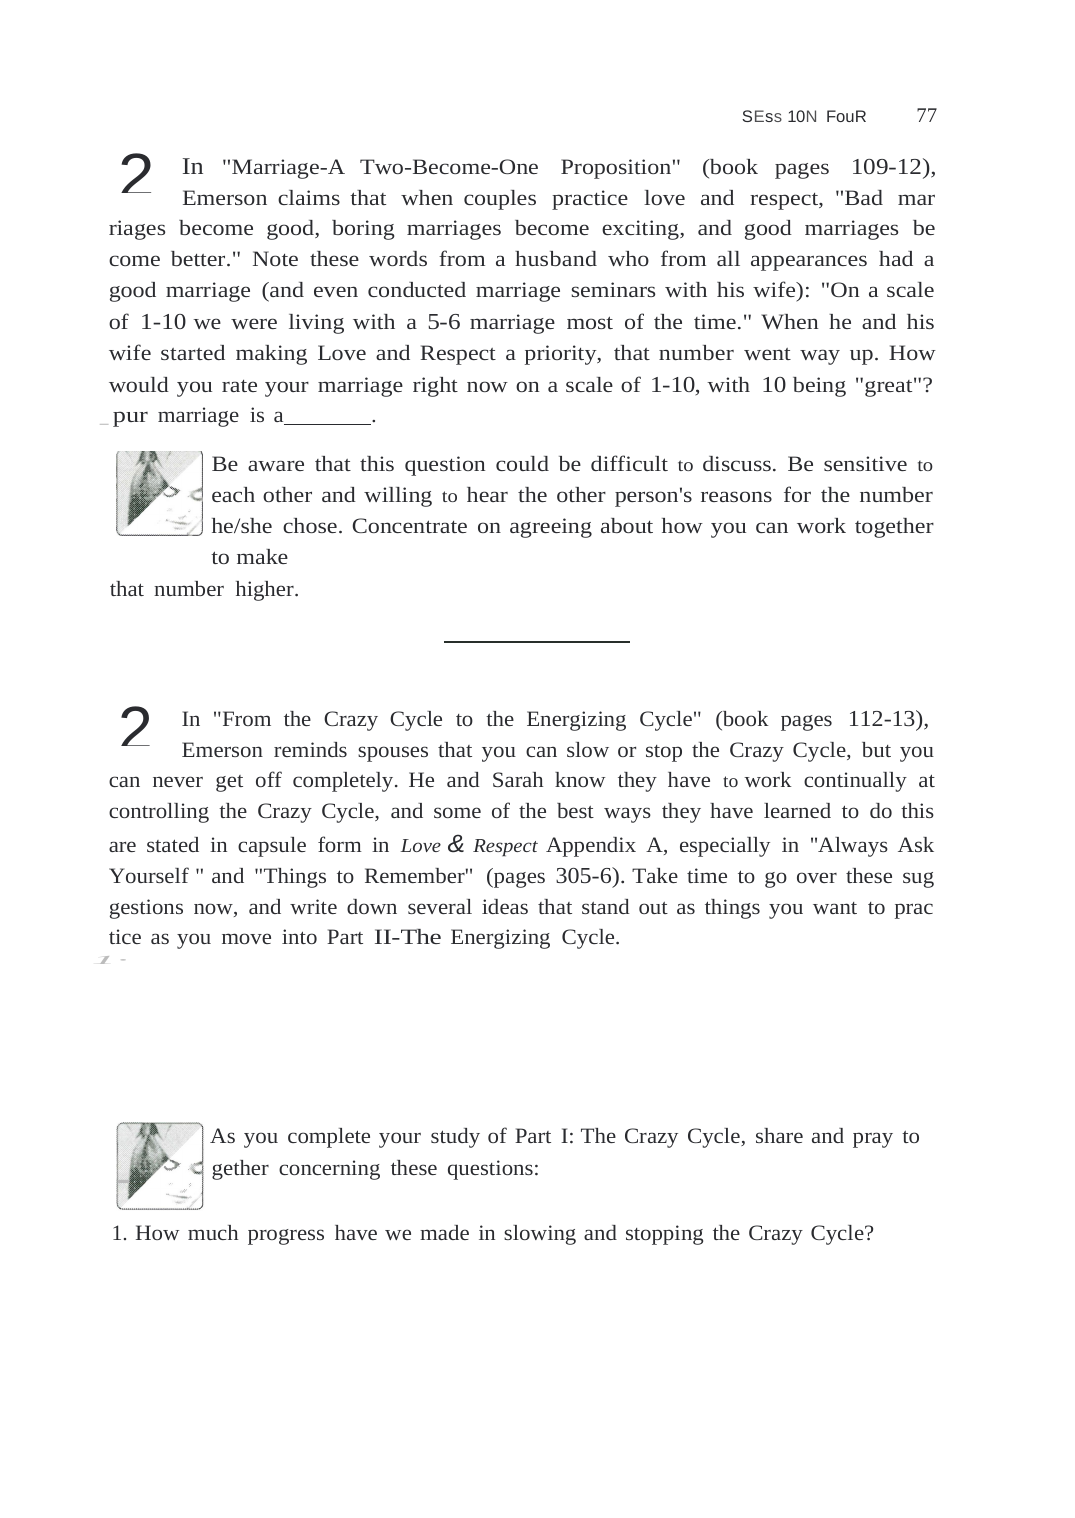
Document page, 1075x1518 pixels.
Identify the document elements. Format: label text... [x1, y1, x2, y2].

text As you complete your study of Part I: The Crazy Cycle, share and pray to­ gether concerning these questions: [210, 1123, 936, 1180]
list How much progress have we made in slowing and stopping the Crazy Cycle? [111, 1220, 948, 1245]
picture [116, 451, 203, 536]
text Emerson claims that when couples practice love and respect, "Bad mar­ riages become good, boring marriages become exciting, and good marriages be­ come better." Note these words from a husband who from all appearances had a good marriage (and even conducted marriage seminars with his wife): "On a scale of 1-10 we were living with a 5-6 marriage most of the time." When he and his wife started making Love and Respect a priority, that number went way up. How would you rate your marriage right now on a scale of 1-10, with 10 being "great"? [108, 185, 935, 397]
picture [116, 1122, 205, 1211]
text 1· [91, 954, 948, 967]
text _ pur marriage is a . [99, 403, 948, 428]
text SEss 10N FouR 77 [79, 103, 937, 127]
text In "Marriage-A Two-Become-One Proposition" (book pages 109-12), [79, 152, 937, 179]
text Emerson reminds spouses that you can slow or stop the Crazy Cycle, but you can never get off completely. He and Sarah know they have to work continually at controlling the Crazy Cycle, and some of the best ways they have learned to do this are stated in capsule form in Love & Respect Appendix A, especially in ''Always Ask Yourself " and "Things to Remember" (pages 305-6). Take time to go over these sug­ gestions now, and write down several ideas that stand out as things you want to prac­ tice as you move into Part II-The Energizing Cycle. [108, 737, 935, 949]
text Be aware that this question could be difficult to discuss. Be sensitive to each other and willing to hear the other person's reasons for the number he/she chose. Concentrate on agreeing about how you can work together to make [211, 451, 934, 569]
text that number higher. [109, 576, 948, 601]
text In "From the Crazy Cycle to the Energizing Cycle" (book pages 112-13), [181, 705, 948, 731]
